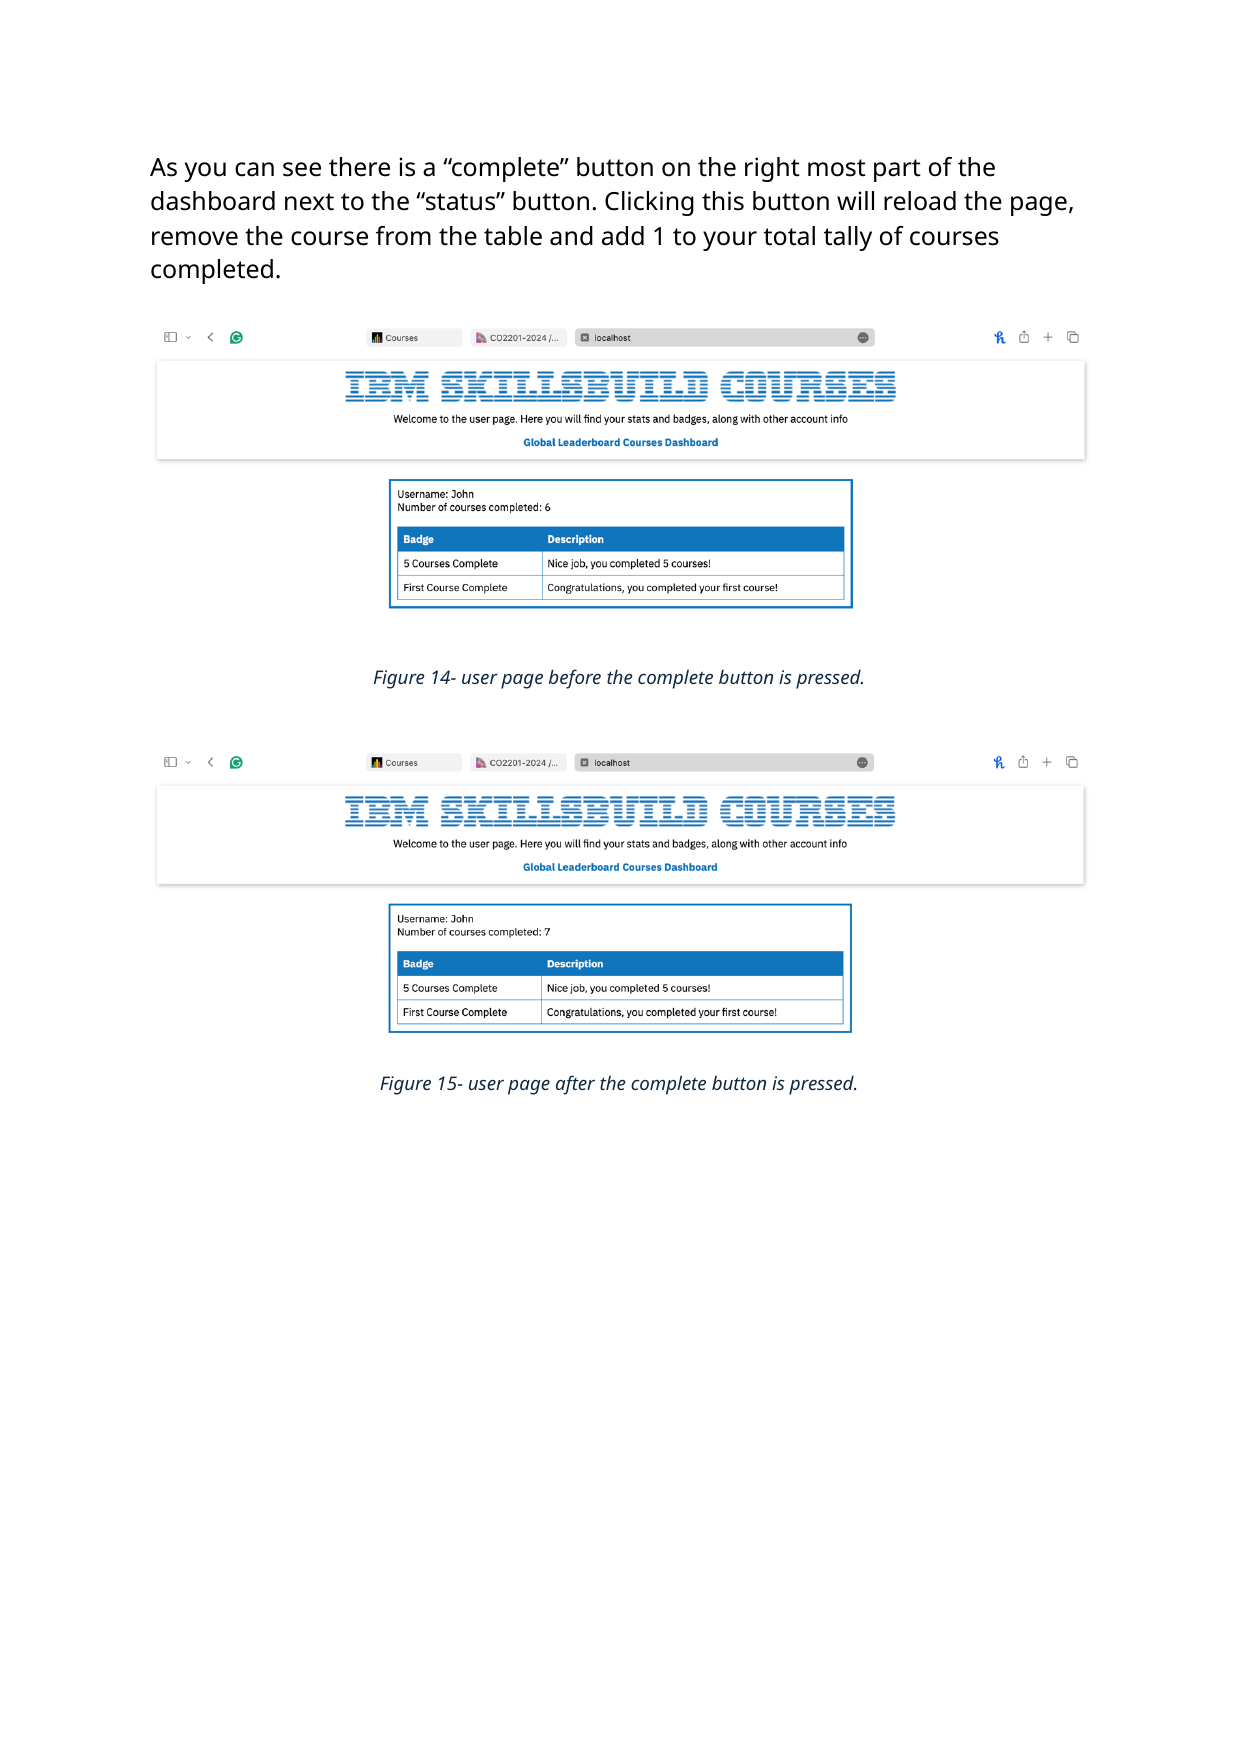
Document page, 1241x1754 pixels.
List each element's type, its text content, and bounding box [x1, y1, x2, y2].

text As you can see there is a “complete” button on the right most part of the dashboard next to the “status” button. Clicking this button will reload the page, remove the course from the table and add 1 to your total tally of courses completed. [150, 150, 1090, 286]
text Figure 15- user page after the complete button is pressed. [150, 1071, 1090, 1096]
text Figure 14- user page before the complete button is pressed. [150, 665, 1090, 690]
picture [150, 745, 1090, 1071]
picture [150, 320, 1091, 665]
